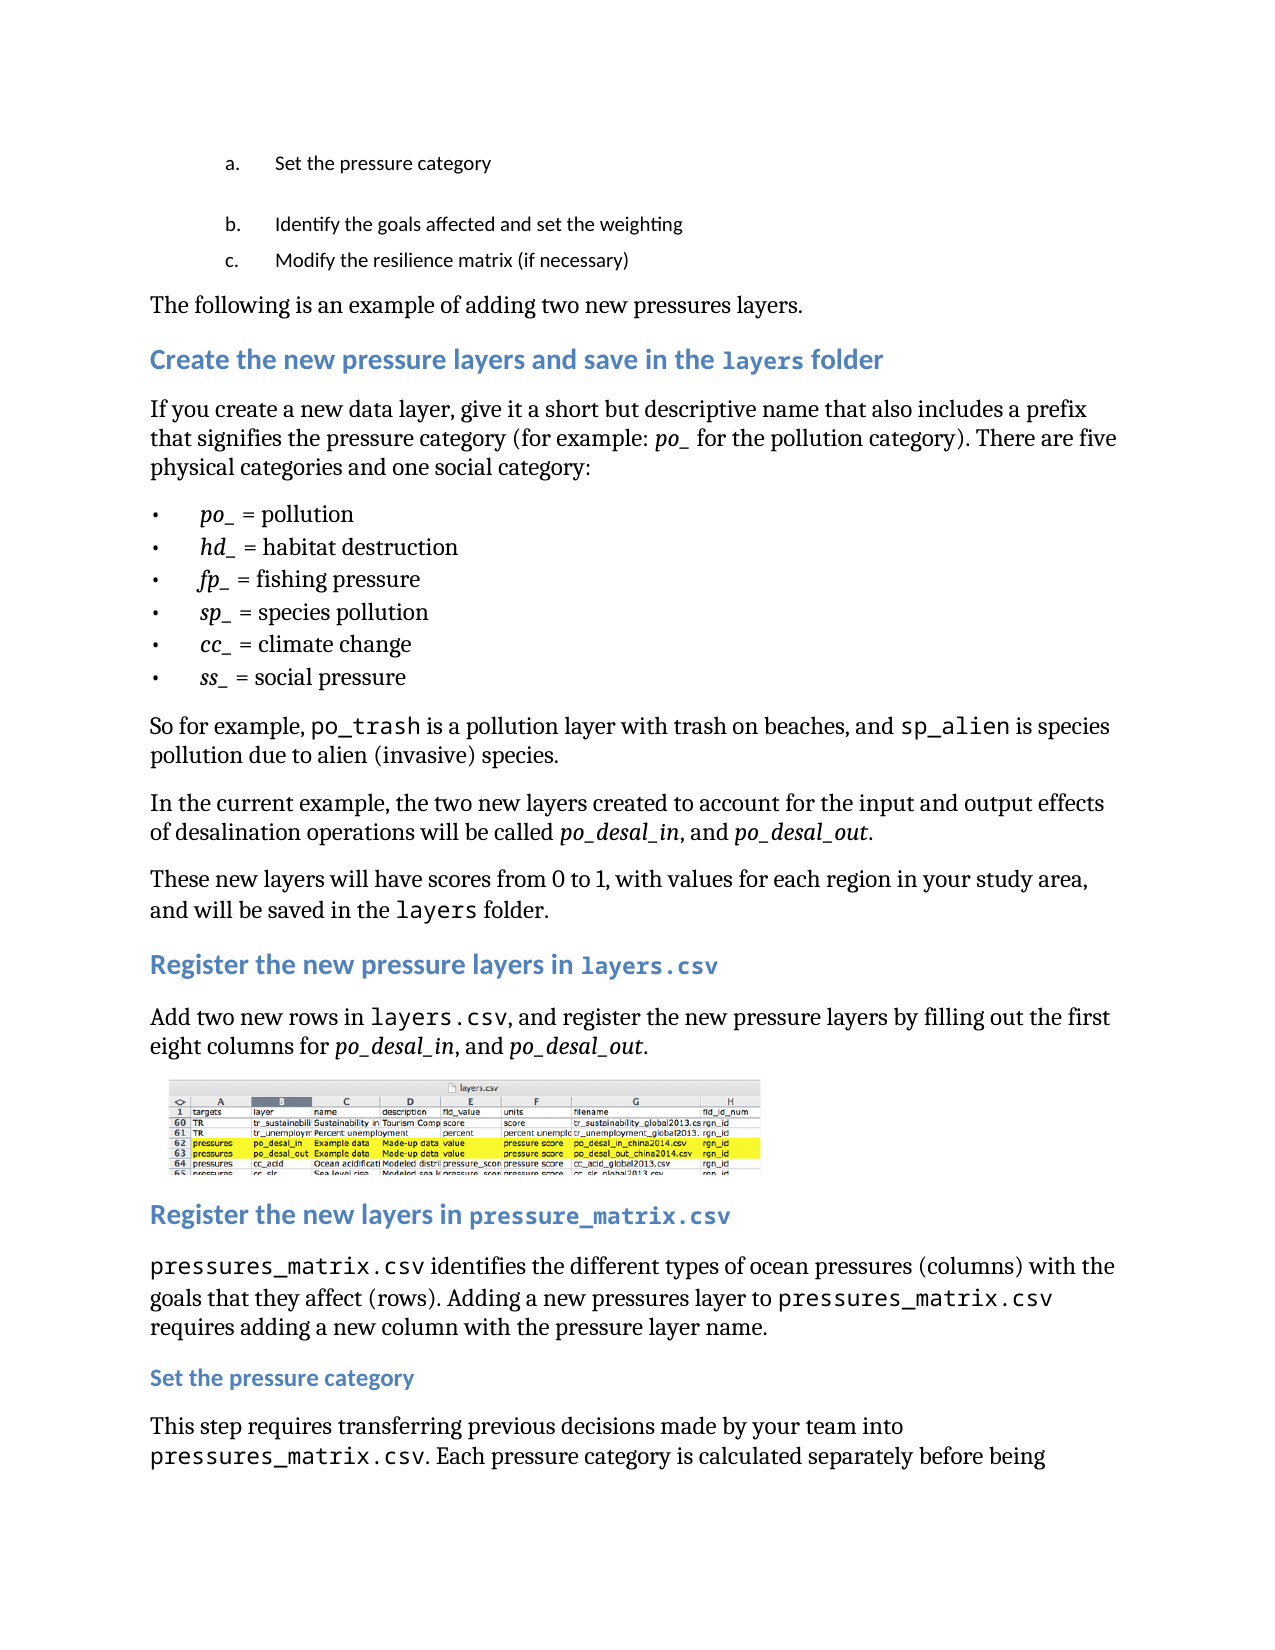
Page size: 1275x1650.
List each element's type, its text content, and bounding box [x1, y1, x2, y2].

picture [168, 1079, 761, 1175]
list Set the pressure category [225, 150, 1125, 201]
text So for example, po_trash is a pollution layer with trash on beaches, and sp_alien is species pollution due to alien (invasive) species. [150, 710, 1125, 770]
subtitle Set the pressure category [150, 1362, 1125, 1393]
list ss_ = social pressure [150, 663, 1125, 691]
subtitle Create the new pressure layers and save in the layers folder [150, 341, 1125, 376]
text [150, 1412, 1125, 1472]
list fp_ = fishing pressure [150, 565, 1125, 594]
subtitle Register the new layers in pressure_matrix.csv [150, 1196, 1125, 1231]
text Add two new rows in layers.csv, and register the new pressure layers by filling out the first eight columns for po_desal_in, and po_desal_out. [150, 1000, 1125, 1060]
list cc_ = climate change [150, 630, 1125, 659]
text If you create a new data layer, give it a short but descriptive name that also includes a prefix that signifies the pressure category (for example: po_ for the pollution category). There are five physical categories and one social category: [150, 395, 1125, 481]
subtitle Register the new pressure layers in layers.csv [150, 946, 1125, 982]
list Modify the resilience matrix (if necessary) [225, 247, 1125, 272]
text These new layers will have scores from 0 to 1, with values for each region in your study area, and will be saved in the layers folder. [150, 865, 1125, 925]
text pressures_matrix.csv identifies the different types of ocean pressures (columns) with the goals that they affect (rows). Adding a new pressures layer to pressures_matrix.csv requires adding a new column with the pressure layer name. [150, 1250, 1125, 1341]
text The following is an example of adding two new pressures layers. [150, 291, 1125, 320]
text In the current example, the two new layers created to account for the input and output effects of desalination operations will be called po_desal_in, and po_desal_out. [150, 789, 1125, 846]
list hd_ = habitat destruction [150, 533, 1125, 561]
list Identify the goals affected and set the weighting [225, 211, 1125, 237]
list sp_ = species pollution [150, 598, 1125, 626]
list po_ = pollution [150, 500, 1125, 529]
